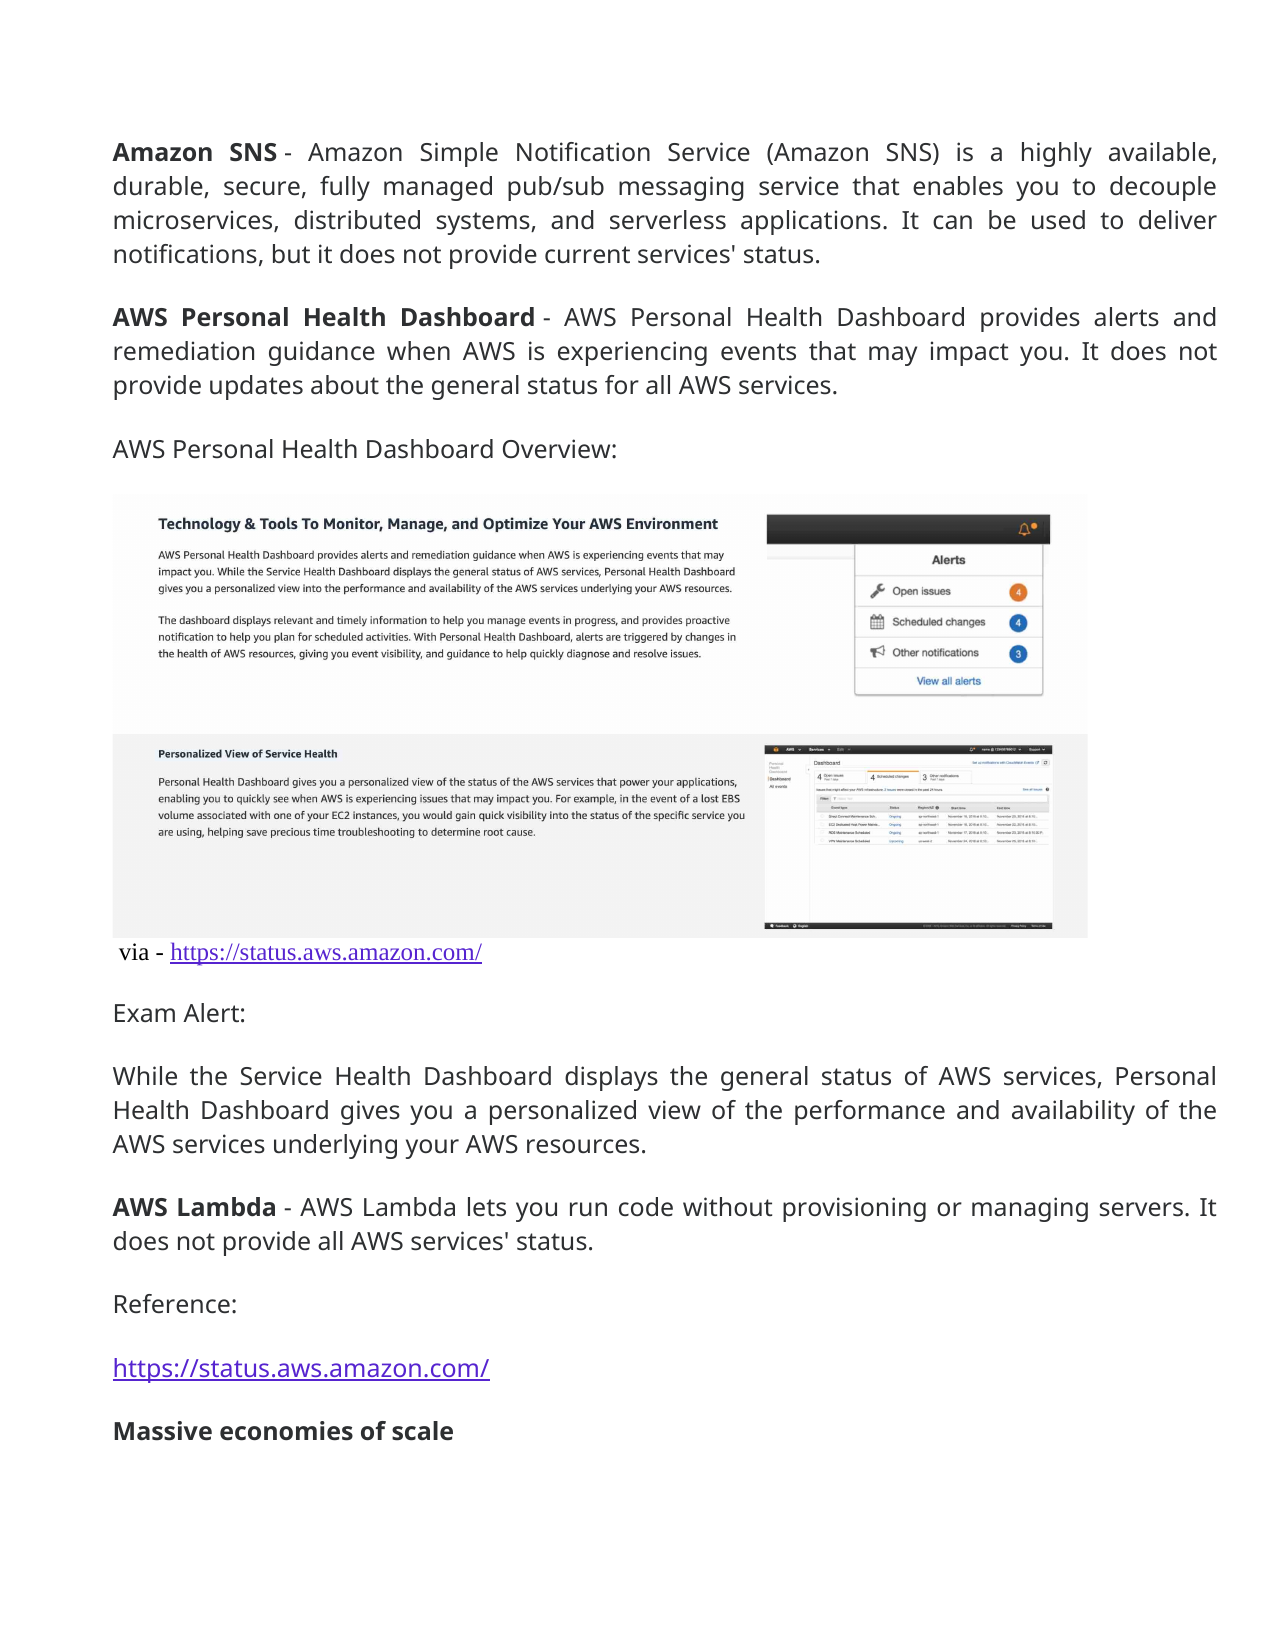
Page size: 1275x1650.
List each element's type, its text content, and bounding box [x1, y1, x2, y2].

text via - https://status.aws.amazon.com/ [112, 937, 1219, 966]
text Reference: [112, 1287, 1219, 1321]
text AWS Personal Health Dashboard Overview: [112, 431, 1219, 465]
text AWS Lambda - AWS Lambda lets you run code without provisioning or managing servers. It does not provide all AWS services' status. [112, 1190, 1219, 1258]
text AWS Personal Health Dashboard - AWS Personal Health Dashboard provides alerts and remediation guidance when AWS is experiencing events that may impact you. It does not provide updates about the general status for all AWS services. [112, 300, 1219, 402]
text Amazon SNS - Amazon Simple Notification Service (Amazon SNS) is a highly available, durable, secure, fully managed pub/sub messaging service that enables you to decouple microservices, distributed systems, and serverless applications. It can be used to deliver notifications, but it does not provide current services' status. [112, 134, 1219, 271]
text https://status.aws.amazon.com/ [112, 1350, 1219, 1384]
text Massive economies of scale [112, 1413, 1219, 1448]
picture [112, 494, 1088, 938]
text Exam Alert: [112, 995, 1219, 1029]
text While the Service Health Dashboard displays the general status of AWS services, Personal Health Dashboard gives you a personalized view of the performance and availability of the AWS services underlying your AWS resources. [112, 1058, 1219, 1161]
